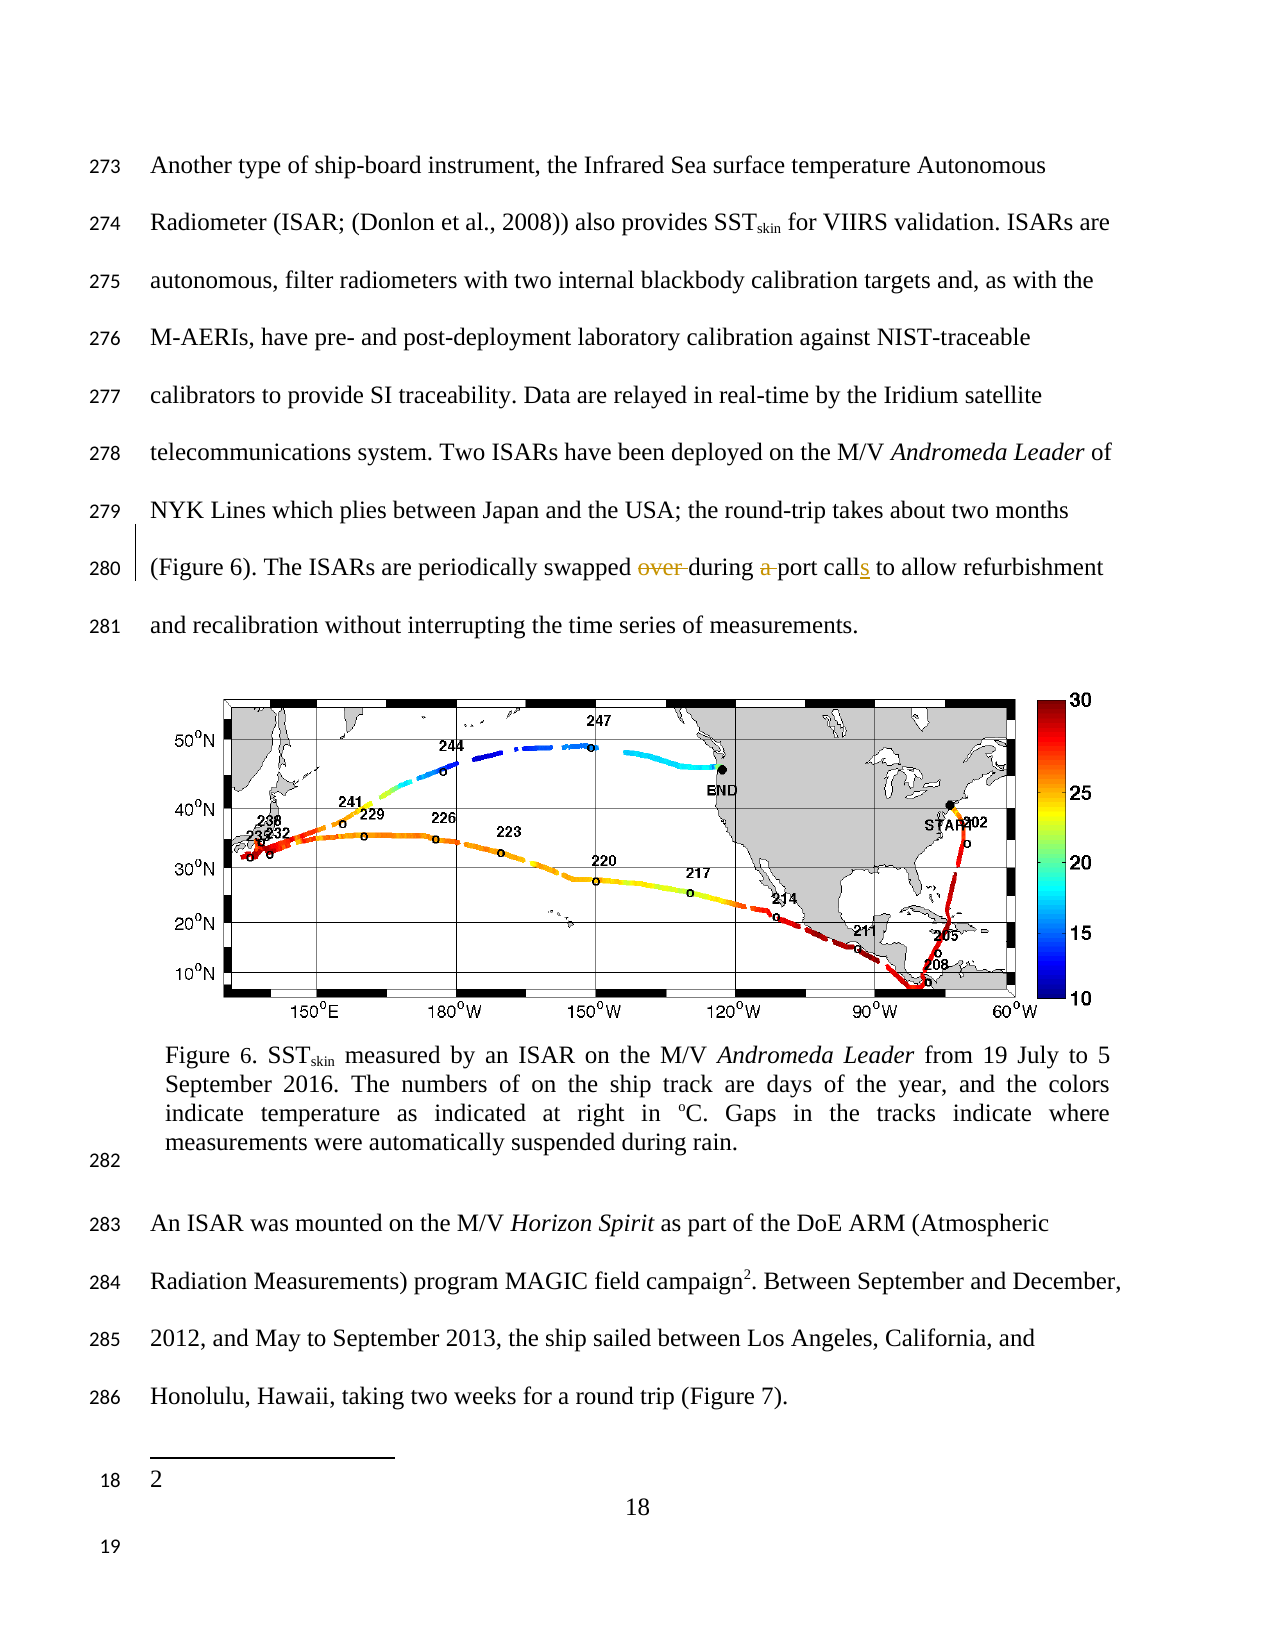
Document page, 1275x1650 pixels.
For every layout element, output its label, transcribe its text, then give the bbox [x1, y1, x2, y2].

text Another type of ship-board instrument, the Infrared Sea surface temperature Autonomous Radiometer (ISAR; (Donlon et al., 2008)) also provides SSTskin for VIIRS validation. ISARs are autonomous, filter radiometers with two internal blackbody calibration targets and, as with the M-AERIs, have pre- and post-deployment laboratory calibration against NIST-traceable calibrators to provide SI traceability. Data are relayed in real-time by the Iridium satellite telecommunications system. Two ISARs have been deployed on the M/V Andromeda Leader of NYK Lines which plies between Japan and the USA; the round-trip takes about two months (Figure 6). The ISARs are periodically swapped during port call to allow refurbishment and recalibration without interrupting the time series of measurements. [150, 150, 1125, 639]
picture [174, 687, 1101, 1028]
text An ISAR was mounted on the M/V Horizon Spirit as part of the DoE ARM (Atmospheric Radiation Measurements) program MAGIC field campaign. Between September and December, 2012, and May to September 2013, the ship sailed between Los Angeles, California, and Honolulu, Hawaii, taking two weeks for a round trip (Figure 7). [150, 1208, 1125, 1410]
